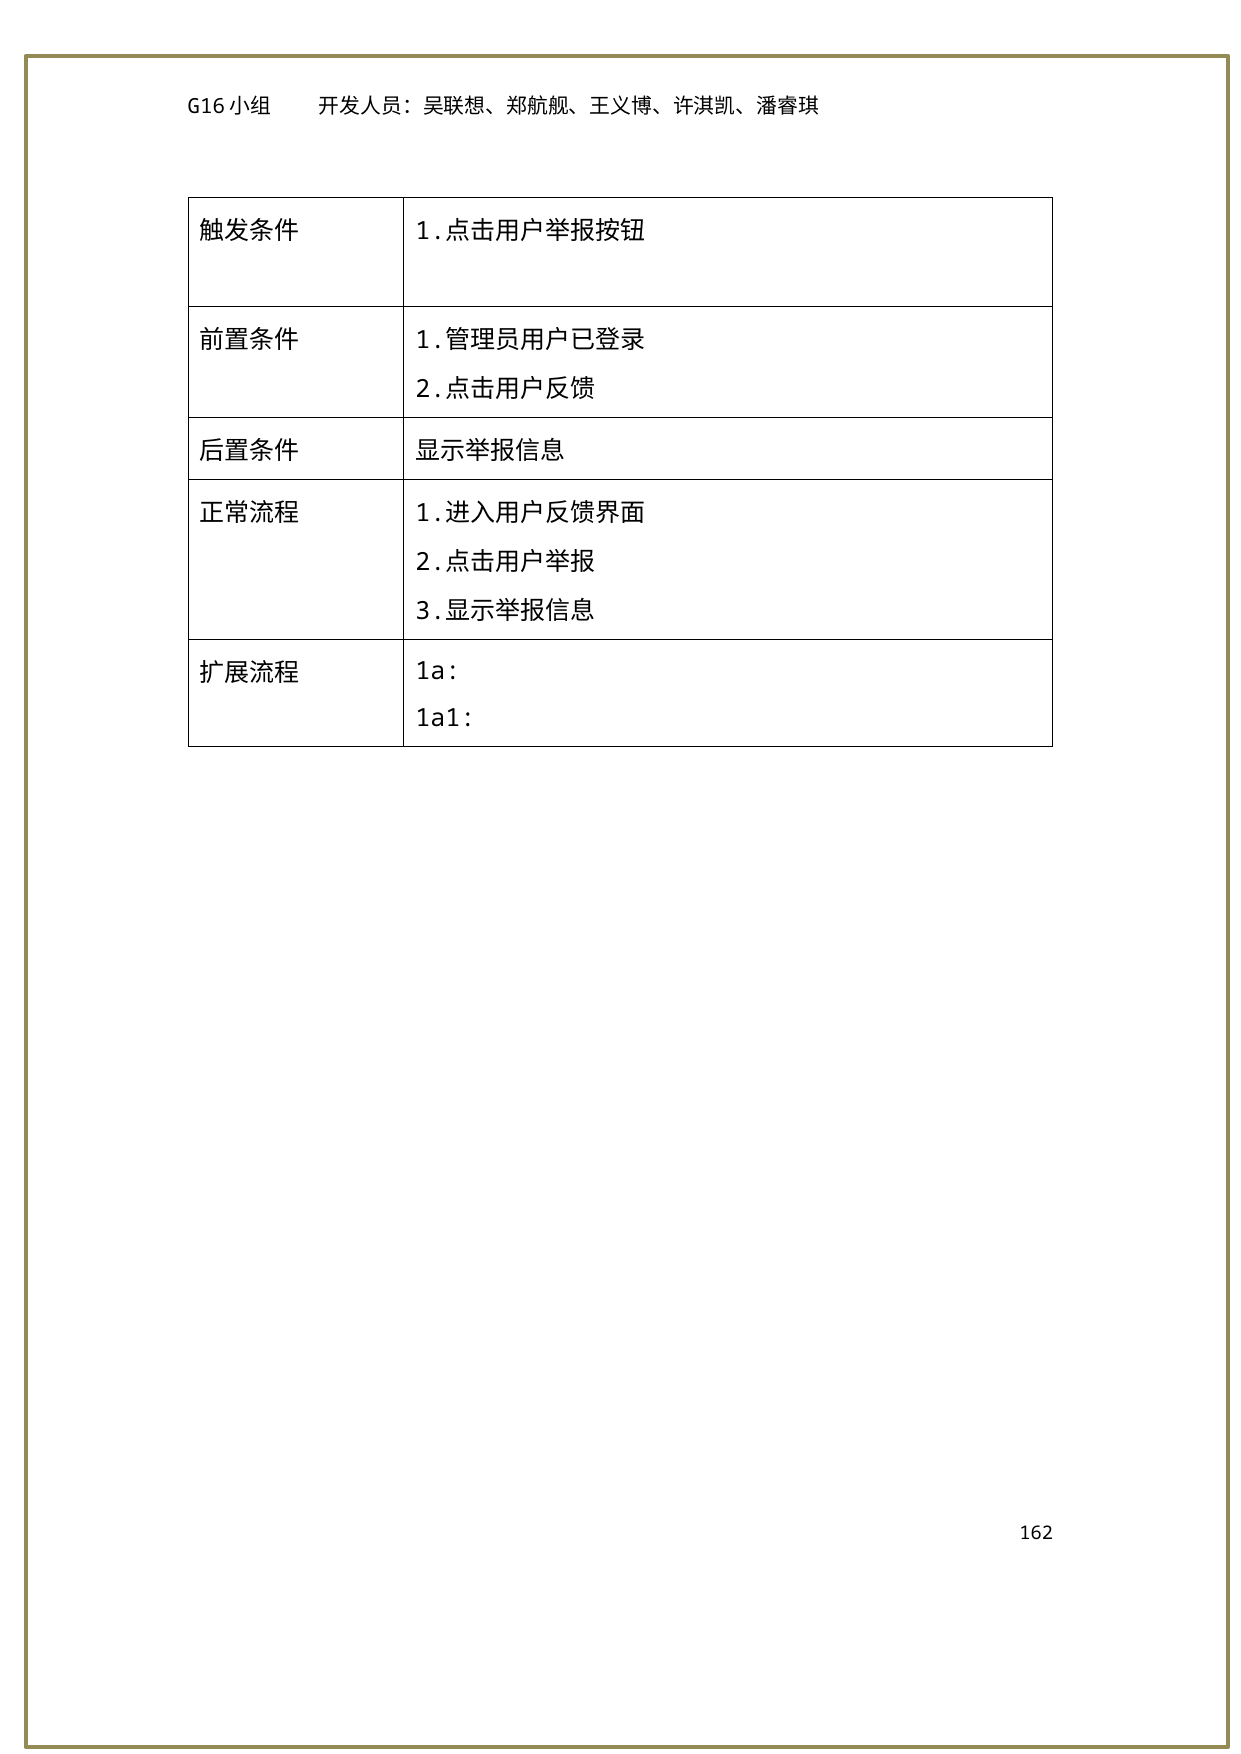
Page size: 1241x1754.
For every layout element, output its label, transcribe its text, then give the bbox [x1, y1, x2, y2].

table_cell 正常流程 [189, 480, 403, 639]
table_cell 后置条件 [189, 418, 403, 479]
table_cell 1a: 1a1: [404, 640, 1052, 746]
table_cell 1.进入用户反馈界面 2.点击用户举报 3.显示举报信息 [404, 480, 1052, 639]
table_cell 触发条件 [189, 198, 403, 306]
table_cell 1.点击用户举报按钮 [404, 198, 1052, 306]
table_cell 1.管理员用户已登录 2.点击用户反馈 [404, 307, 1052, 417]
table_cell 显示举报信息 [404, 418, 1052, 479]
table_cell 扩展流程 [189, 640, 403, 746]
table_cell 前置条件 [189, 307, 403, 417]
